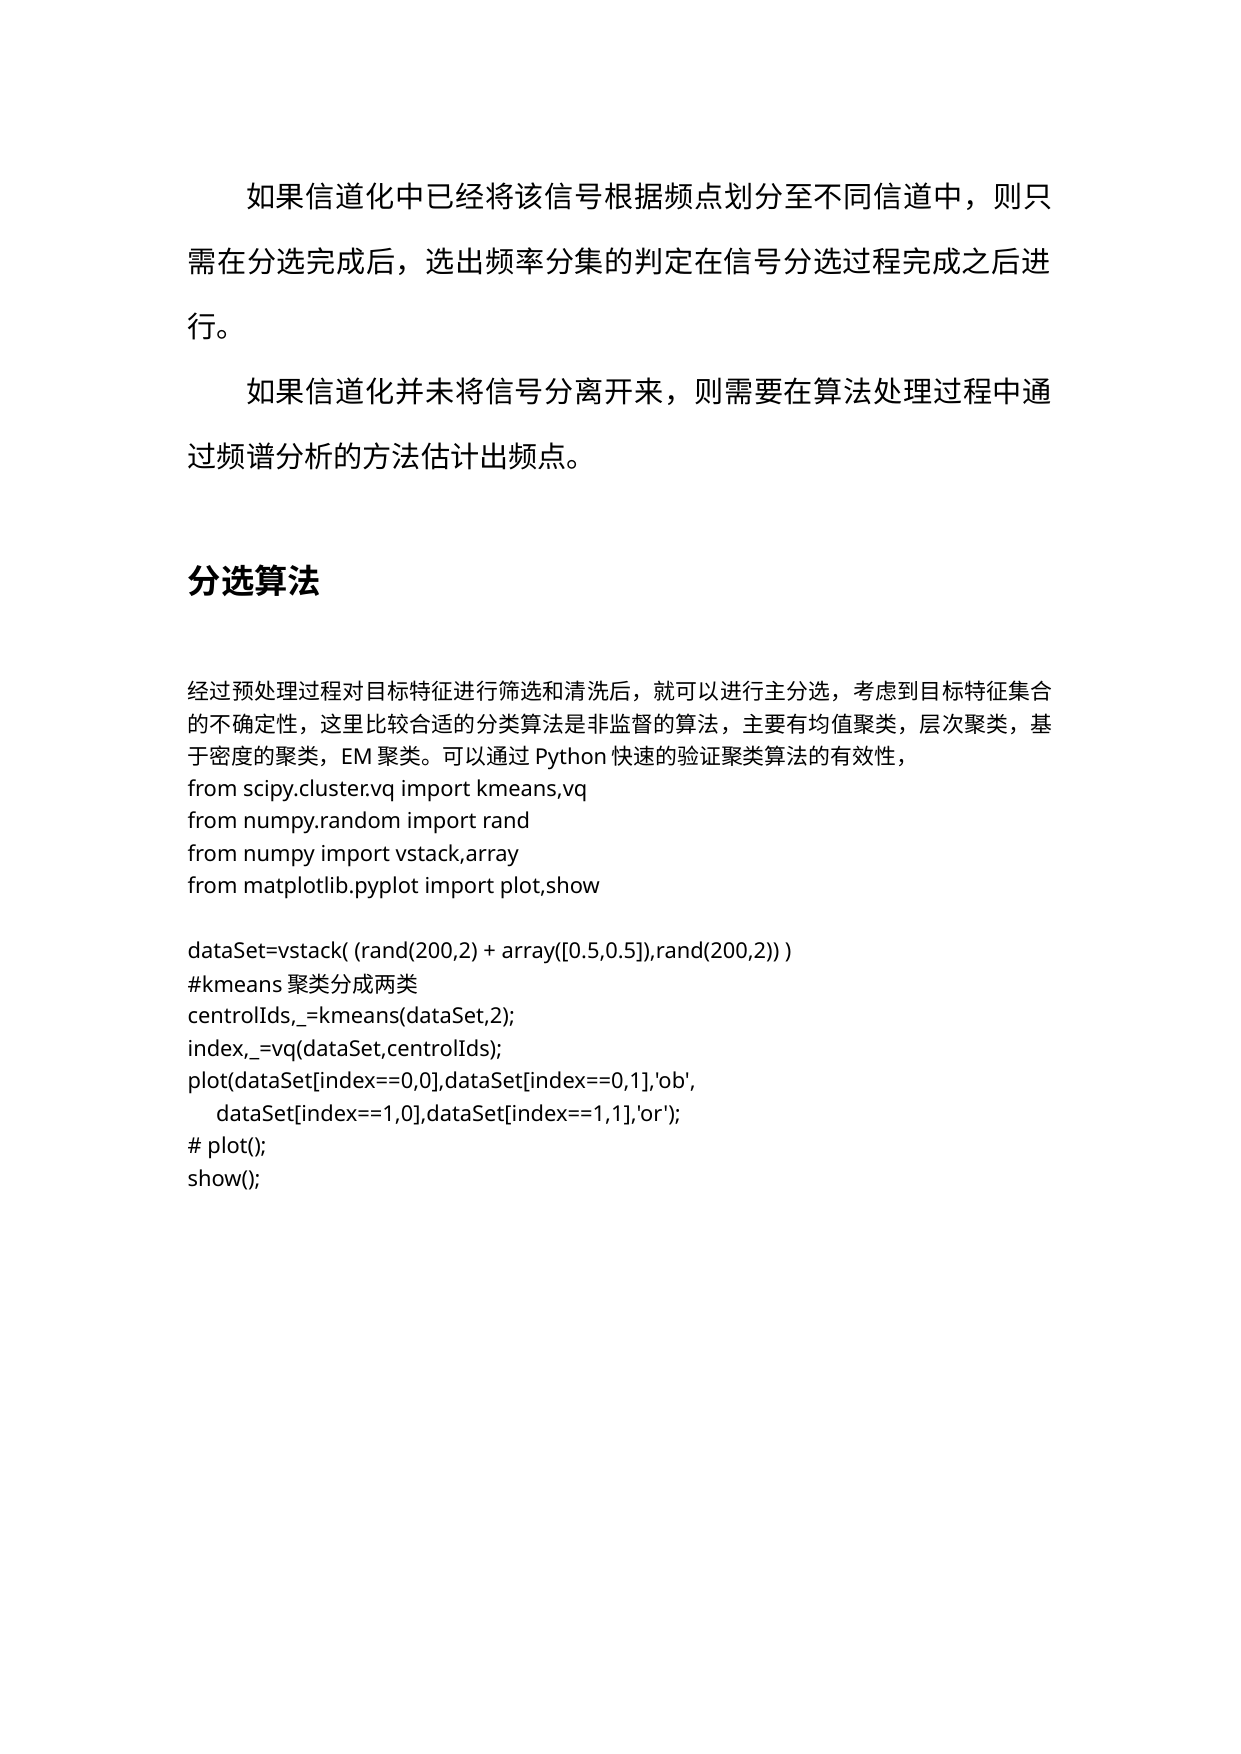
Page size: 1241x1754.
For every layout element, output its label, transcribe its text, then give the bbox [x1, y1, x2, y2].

text from matplotlib.pyplot import plot,show [187, 869, 1053, 901]
text show(); [187, 1161, 1053, 1194]
subtitle 分选算法 [187, 547, 1053, 612]
text #kmeans聚类分成两类 [187, 966, 1053, 999]
text 经过预处理过程对目标特征进行筛选和清洗后，就可以进行主分选，考虑到目标特征集合的不确定性，这里比较合适的分类算法是非监督的算法，主要有均值聚类，层次聚类，基于密度的聚类，EM聚类。可以通过Python快速的验证聚类算法的有效性， [187, 674, 1053, 771]
text dataSet[index==1,0],dataSet[index==1,1],'or'); [187, 1096, 1053, 1129]
text # plot(); [187, 1129, 1053, 1161]
text dataSet=vstack( (rand(200,2) + array([0.5,0.5]),rand(200,2)) ) [187, 934, 1053, 966]
text from numpy.random import rand [187, 804, 1053, 836]
text centrolIds,_=kmeans(dataSet,2); [187, 999, 1053, 1031]
text 如果信道化并未将信号分离开来，则需要在算法处理过程中通过频谱分析的方法估计出频点。 [187, 357, 1053, 487]
text 如果信道化中已经将该信号根据频点划分至不同信道中，则只需在分选完成后，选出频率分集的判定在信号分选过程完成之后进行。 [187, 162, 1053, 357]
text index,_=vq(dataSet,centrolIds); [187, 1031, 1053, 1064]
text from numpy import vstack,array [187, 836, 1053, 869]
text from scipy.cluster.vq import kmeans,vq [187, 771, 1053, 804]
text plot(dataSet[index==0,0],dataSet[index==0,1],'ob', [187, 1064, 1053, 1096]
